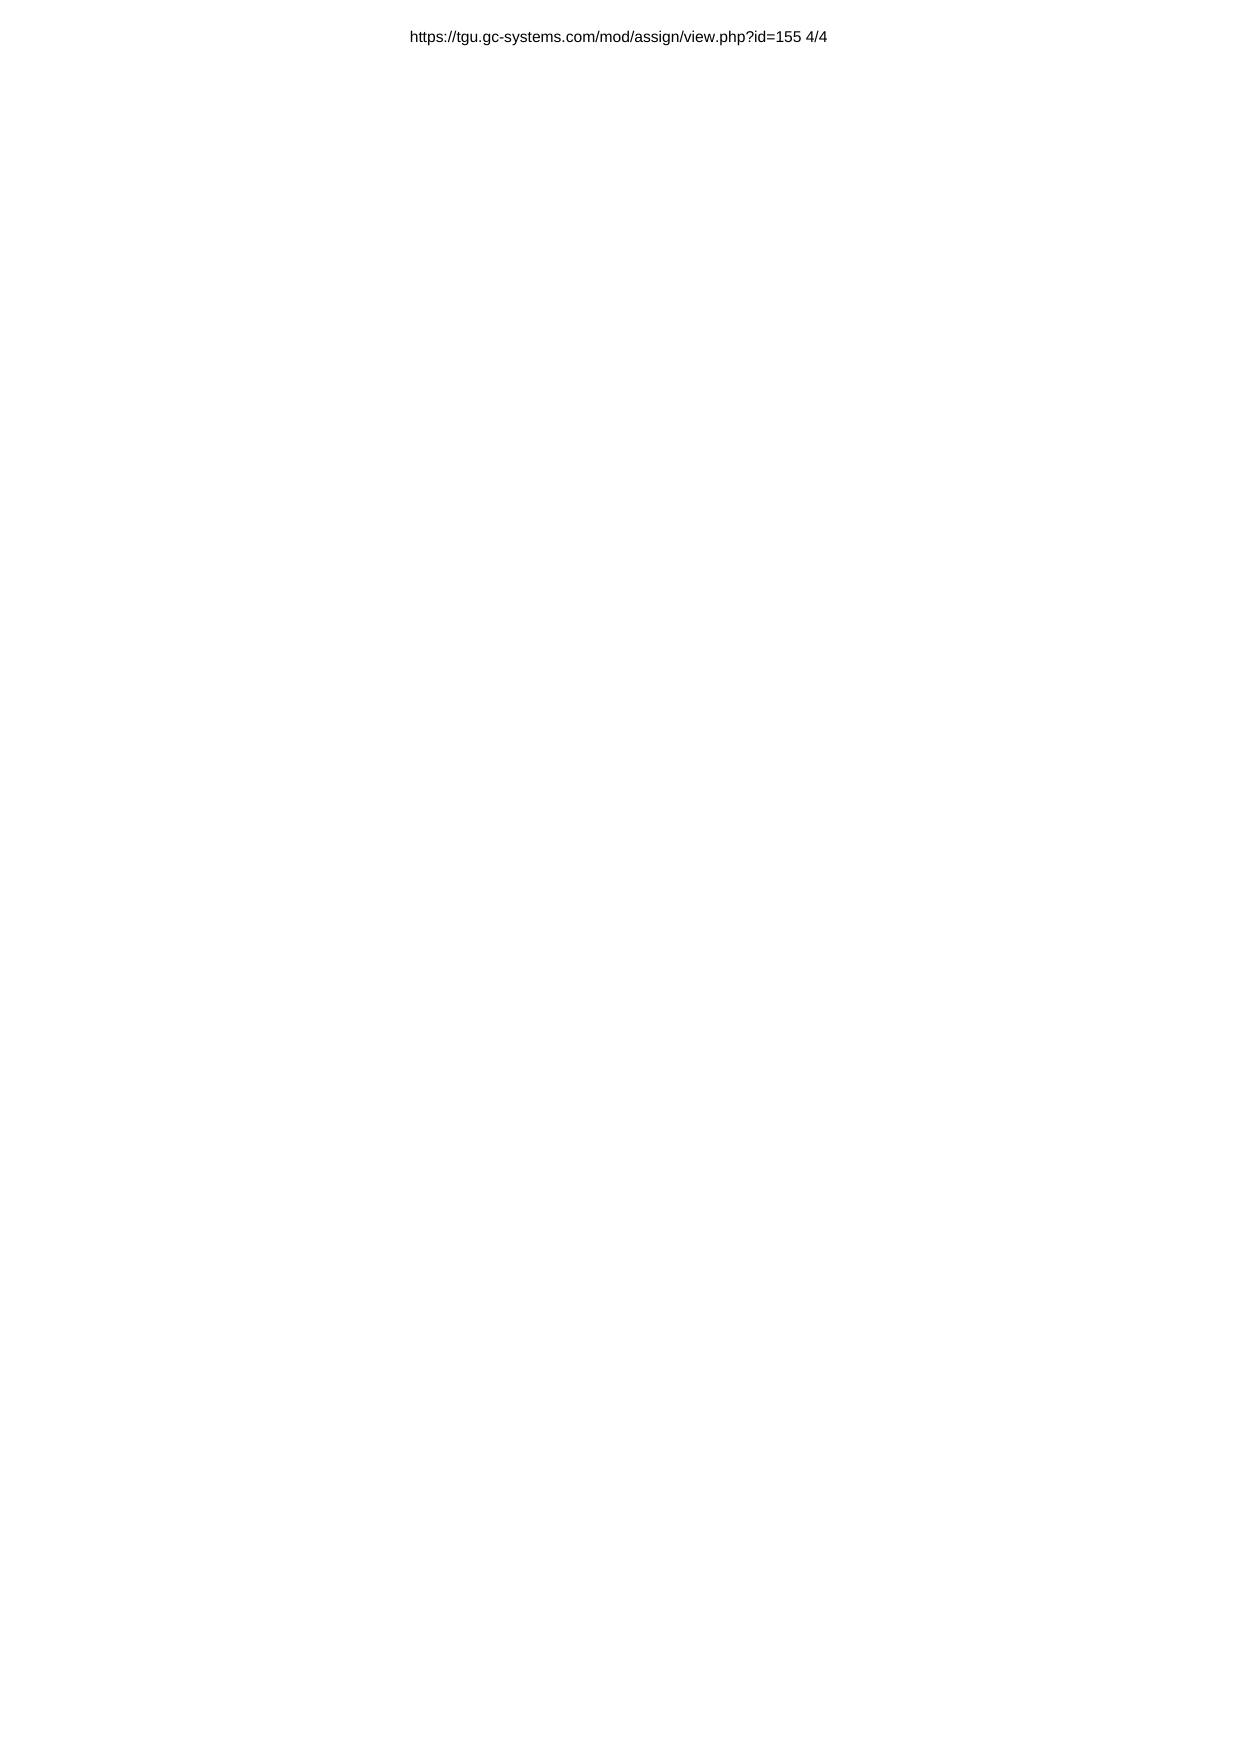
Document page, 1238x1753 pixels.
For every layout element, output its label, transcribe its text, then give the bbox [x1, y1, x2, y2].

text https://tgu.gc-systems.com/mod/assign/view.php?id=155 4/4 [50, 28, 1187, 46]
